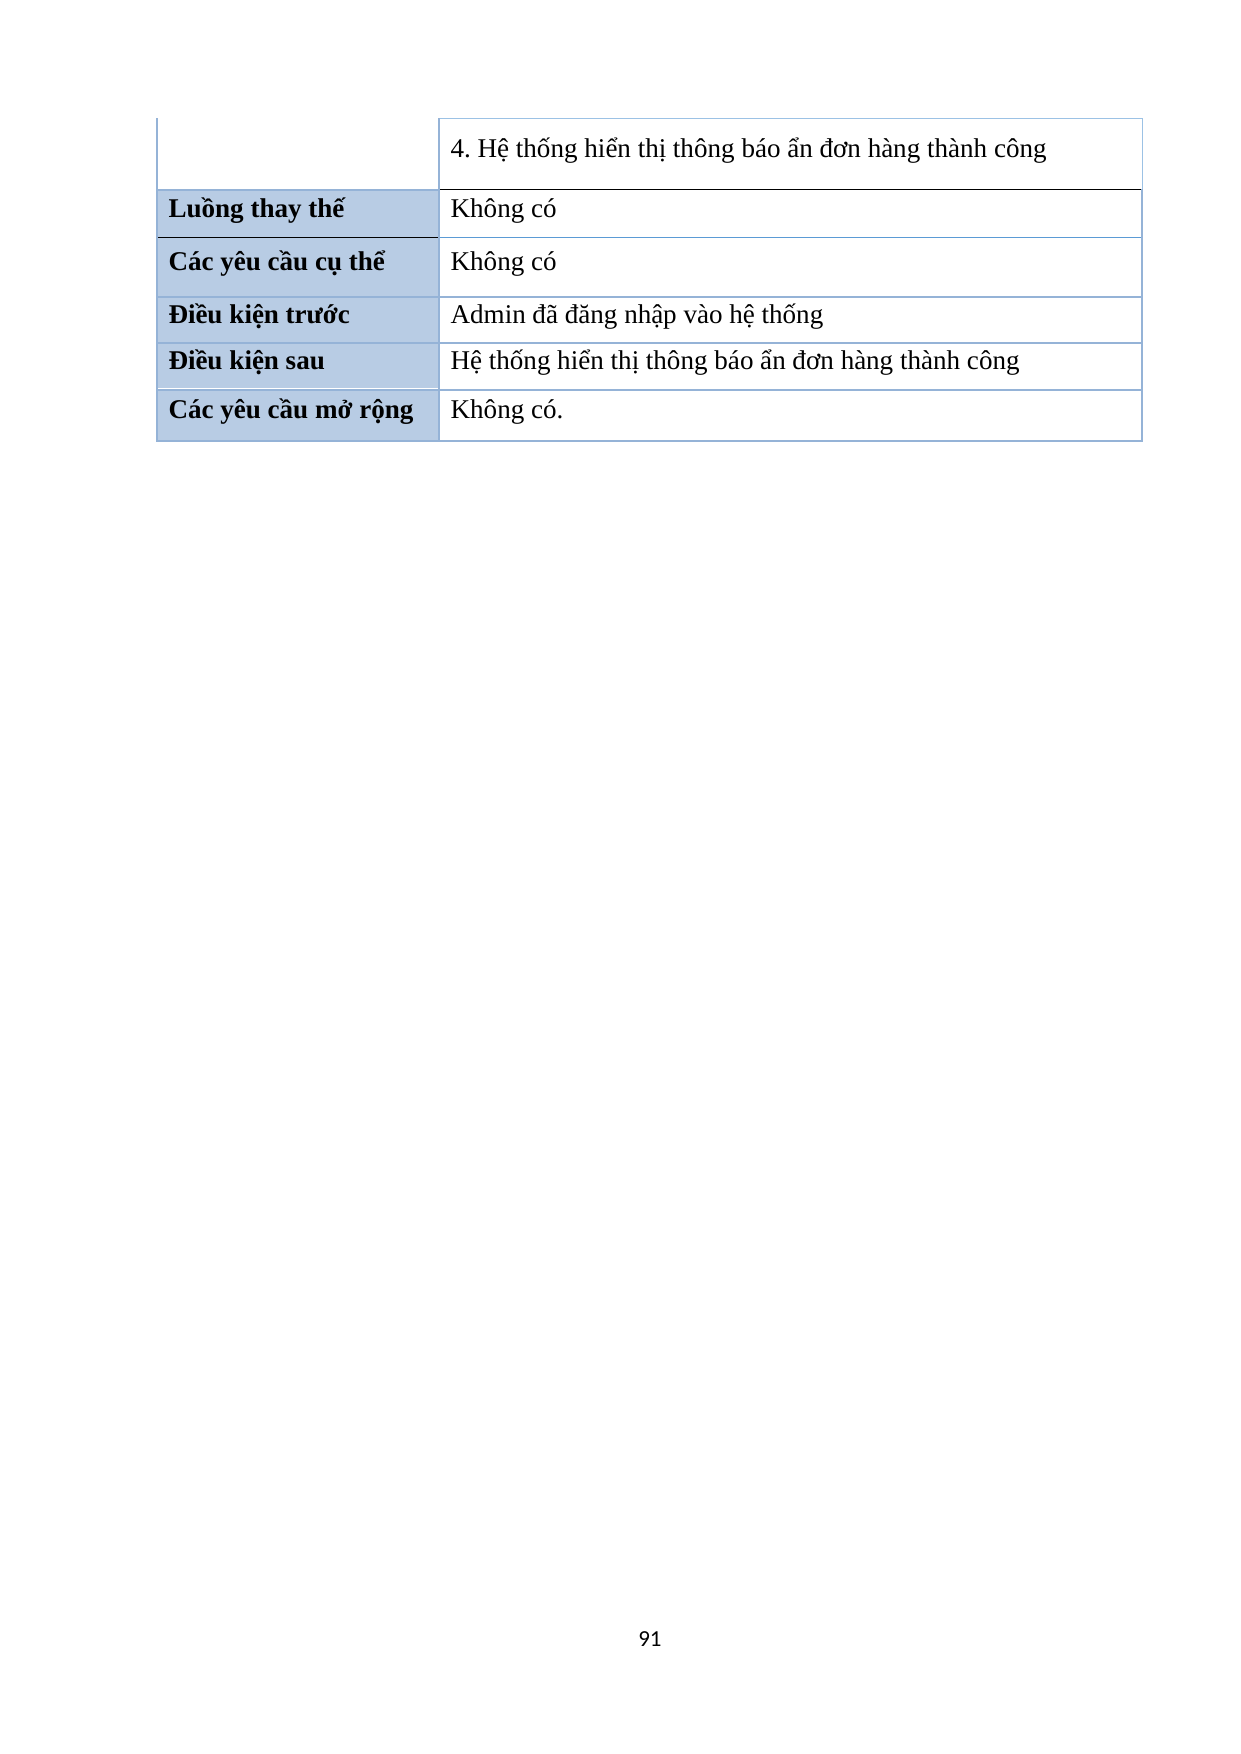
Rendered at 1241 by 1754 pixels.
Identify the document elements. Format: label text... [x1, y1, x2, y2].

table_cell Hệ thống hiển thị thông báo ẩn đơn hàng thành công [440, 344, 1141, 388]
table_cell 4. Hệ thống hiển thị thông báo ẩn đơn hàng thành công [440, 119, 1142, 189]
table_cell Admin đã đăng nhập vào hệ thống [440, 298, 1141, 342]
table_cell Các yêu cầu cụ thể [158, 238, 438, 296]
table_cell Không có. [440, 391, 1141, 440]
table_cell Các yêu cầu mở rộng [158, 391, 438, 440]
table_cell Không có [440, 190, 1141, 237]
table_cell Luồng thay thế [158, 191, 438, 237]
table_cell Không có [440, 238, 1141, 296]
table_cell Điều kiện sau [158, 344, 438, 388]
table_cell Điều kiện trước [158, 298, 438, 342]
